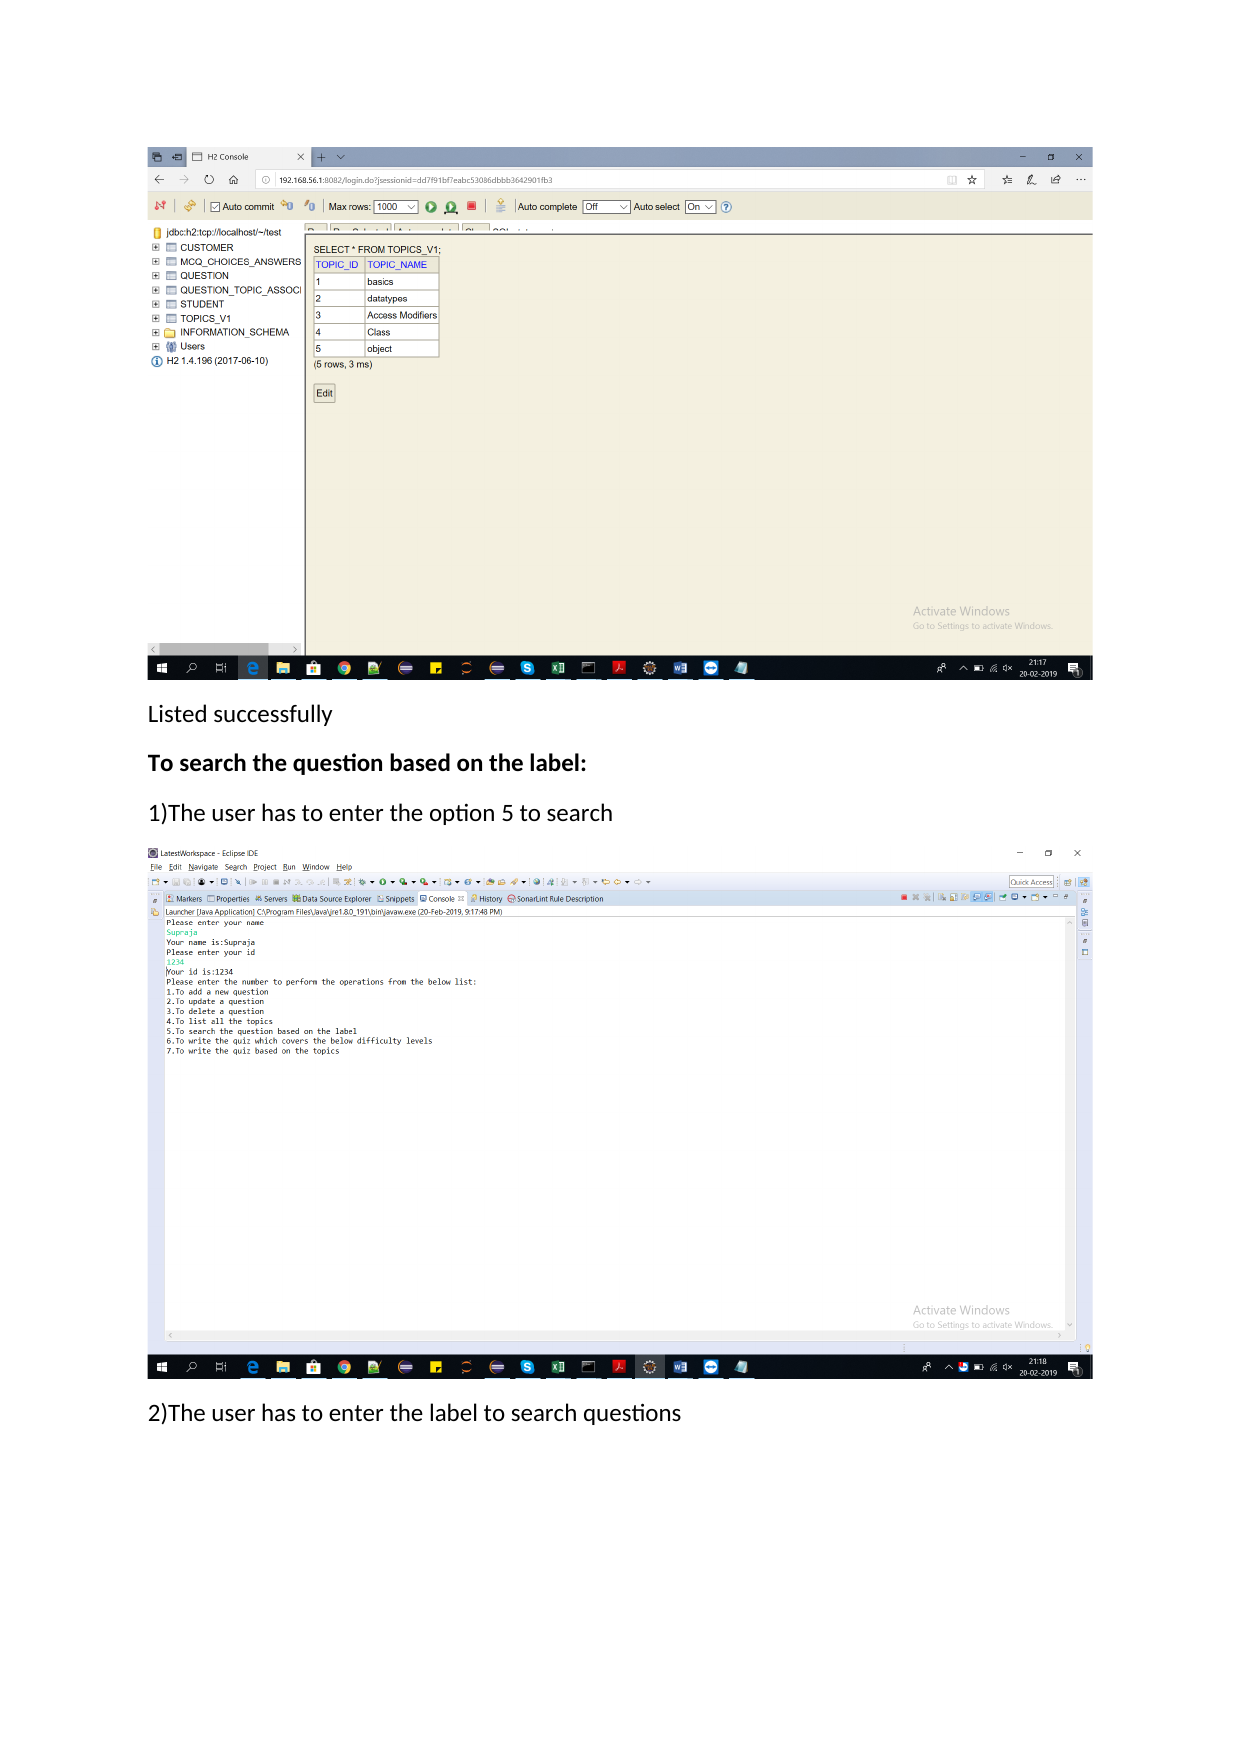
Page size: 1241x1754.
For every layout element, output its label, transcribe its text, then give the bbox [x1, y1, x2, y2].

text 2)The user has to enter the label to search questions [148, 1397, 1093, 1428]
picture [147, 147, 1093, 680]
text To search the question based on the label: [148, 748, 1093, 778]
text 1)The user has to enter the option 5 to search [148, 797, 1093, 828]
text Listed successfully [148, 698, 1093, 728]
picture [147, 846, 1093, 1379]
